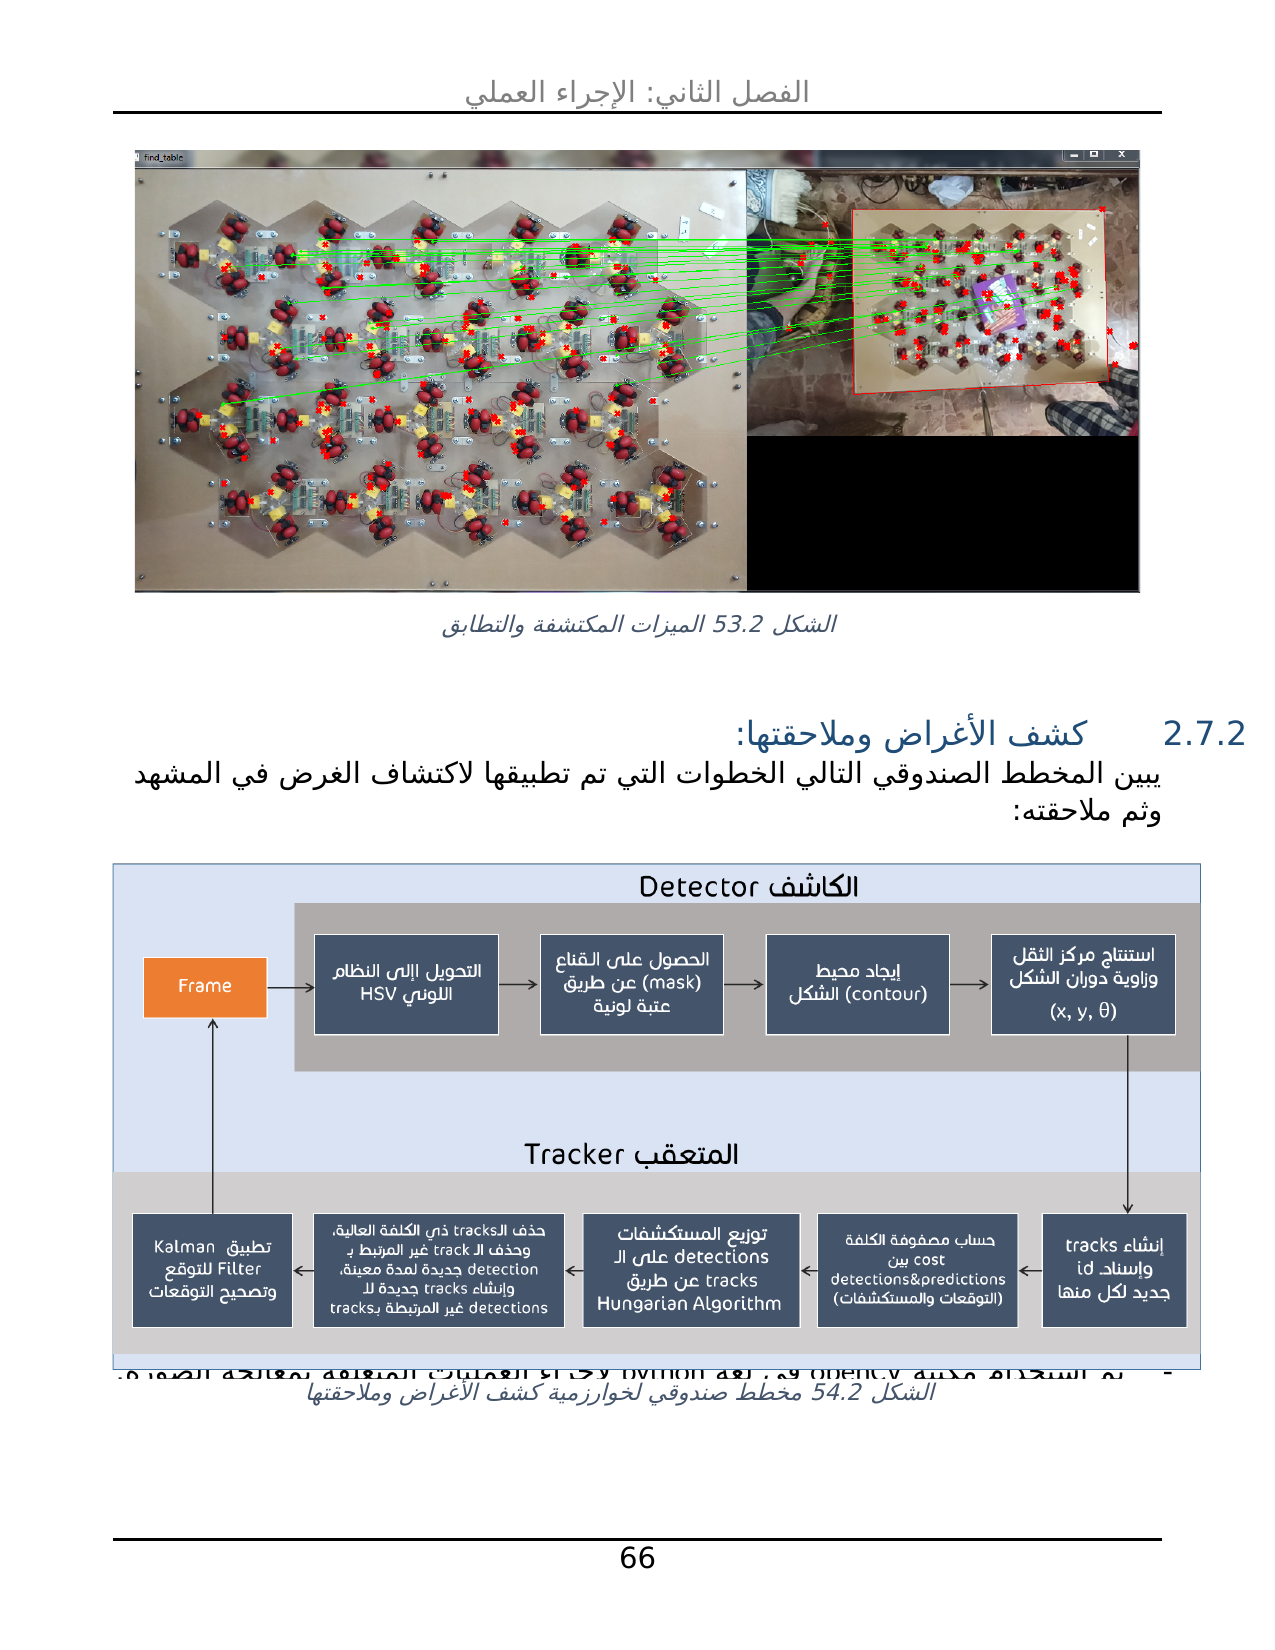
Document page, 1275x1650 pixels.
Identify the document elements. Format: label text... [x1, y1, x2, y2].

picture [112, 858, 1201, 1370]
picture [134, 150, 1141, 593]
text يبين المخطط الصندوقي التالي الخطوات التي تم تطبيقها لاكتشاف الغرض في المشهد وثم ملاحقته: [112, 756, 1162, 827]
subtitle كشف الأغراض وملاحقتها: [112, 714, 1162, 753]
